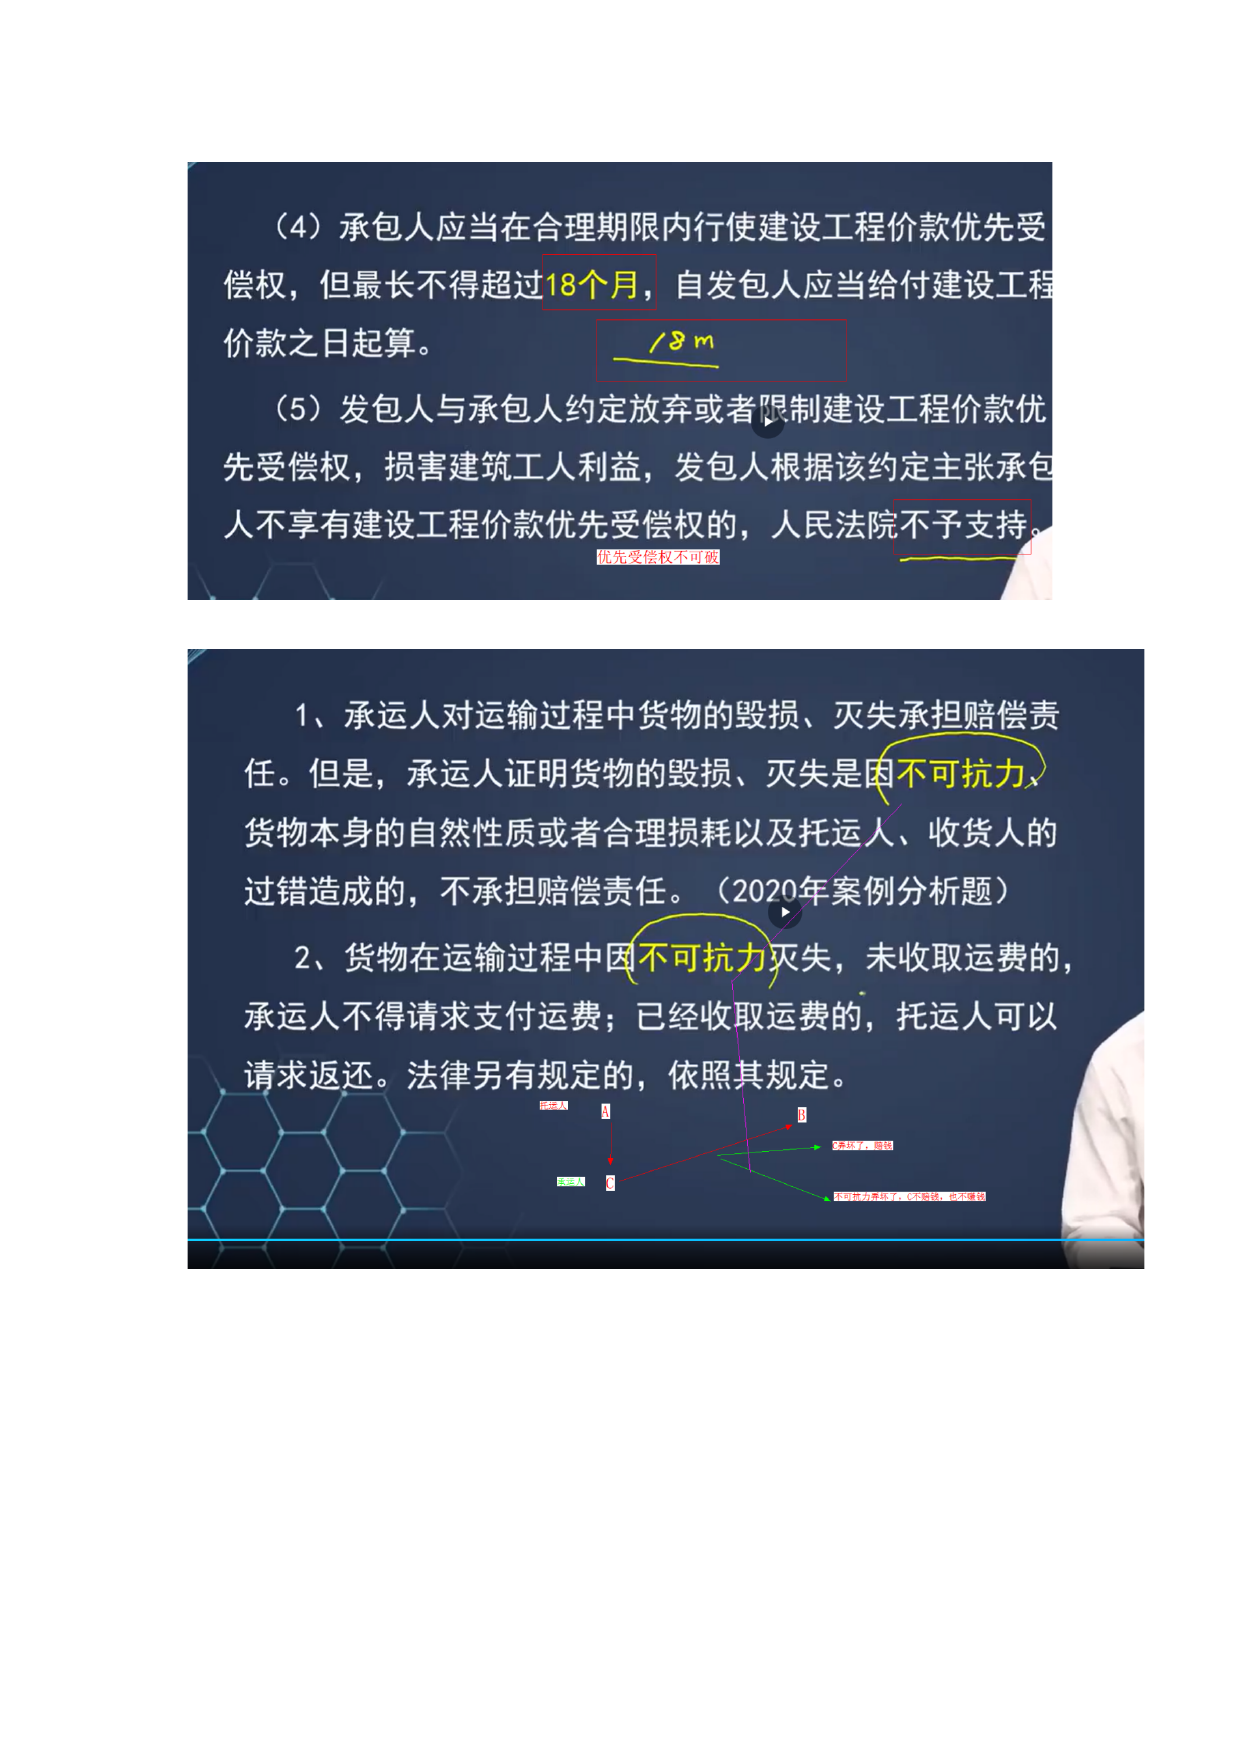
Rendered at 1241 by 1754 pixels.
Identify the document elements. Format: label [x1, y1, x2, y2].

picture [187, 1242, 1145, 1269]
picture [187, 649, 1145, 1238]
picture [187, 162, 1053, 600]
